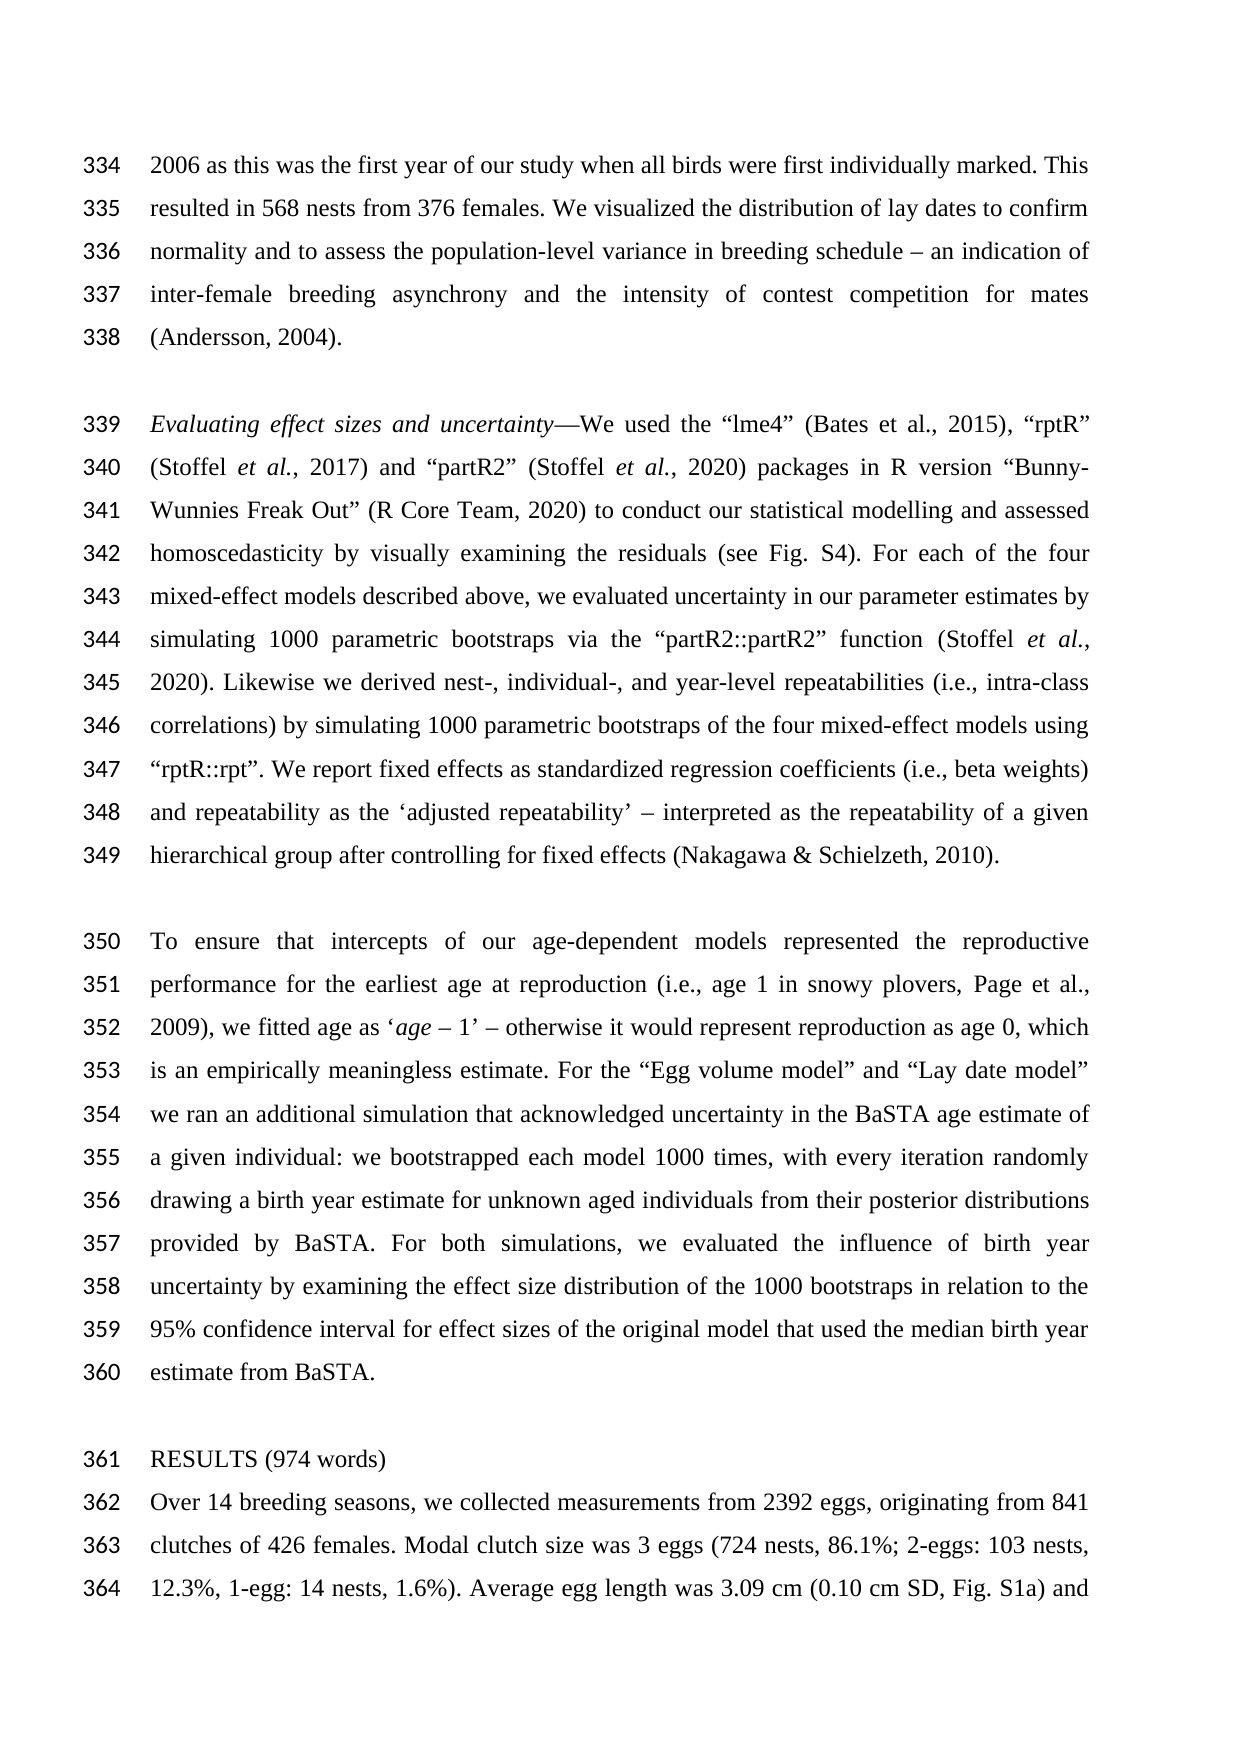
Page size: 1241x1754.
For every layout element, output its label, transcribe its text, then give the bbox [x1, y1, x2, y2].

text Evaluating effect sizes and uncertainty—We used the “lme4” (Bates et al., 2015), “rptR” (Stoffel et al., 2017) and “partR2” (Stoffel et al., 2020) packages in R version “Bunny-Wunnies Freak Out” (R Core Team, 2020) to conduct our statistical modelling and assessed homoscedasticity by visually examining the residuals (see Fig. S4). For each of the four mixed-effect models described above, we evaluated uncertainty in our parameter estimates by simulating 1000 parametric bootstraps via the “partR2::partR2” function (Stoffel et al., 2020). Likewise we derived nest-, individual-, and year-level repeatabilities (i.e., intra-class correlations) by simulating 1000 parametric bootstraps of the four mixed-effect models using “rptR::rpt”. We report fixed effects as standardized regression coefficients (i.e., beta weights) and repeatability as the ‘adjusted repeatability’ – interpreted as the repeatability of a given hierarchical group after controlling for fixed effects (Nakagawa & Schielzeth, 2010). [150, 409, 1090, 869]
text To ensure that intercepts of our age-dependent models represented the reproductive performance for the earliest age at reproduction (i.e., age 1 in snowy plovers, Page et al., 2009), we fitted age as ‘age – 1’ – otherwise it would represent reproduction as age 0, which is an empirically meaningless estimate. For the “Egg volume model” and “Lay date model” we ran an additional simulation that acknowledged uncertainty in the BaSTA age estimate of a given individual: we bootstrapped each model 1000 times, with every iteration randomly drawing a birth year estimate for unknown aged individuals from their posterior distributions provided by BaSTA. For both simulations, we evaluated the influence of birth year uncertainty by examining the effect size distribution of the 1000 bootstraps in relation to the 95% confidence interval for effect sizes of the original model that used the median birth year estimate from BaSTA. [150, 926, 1090, 1386]
text RESULTS (974 words) [150, 1444, 1090, 1472]
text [150, 150, 1090, 351]
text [150, 1487, 1090, 1602]
